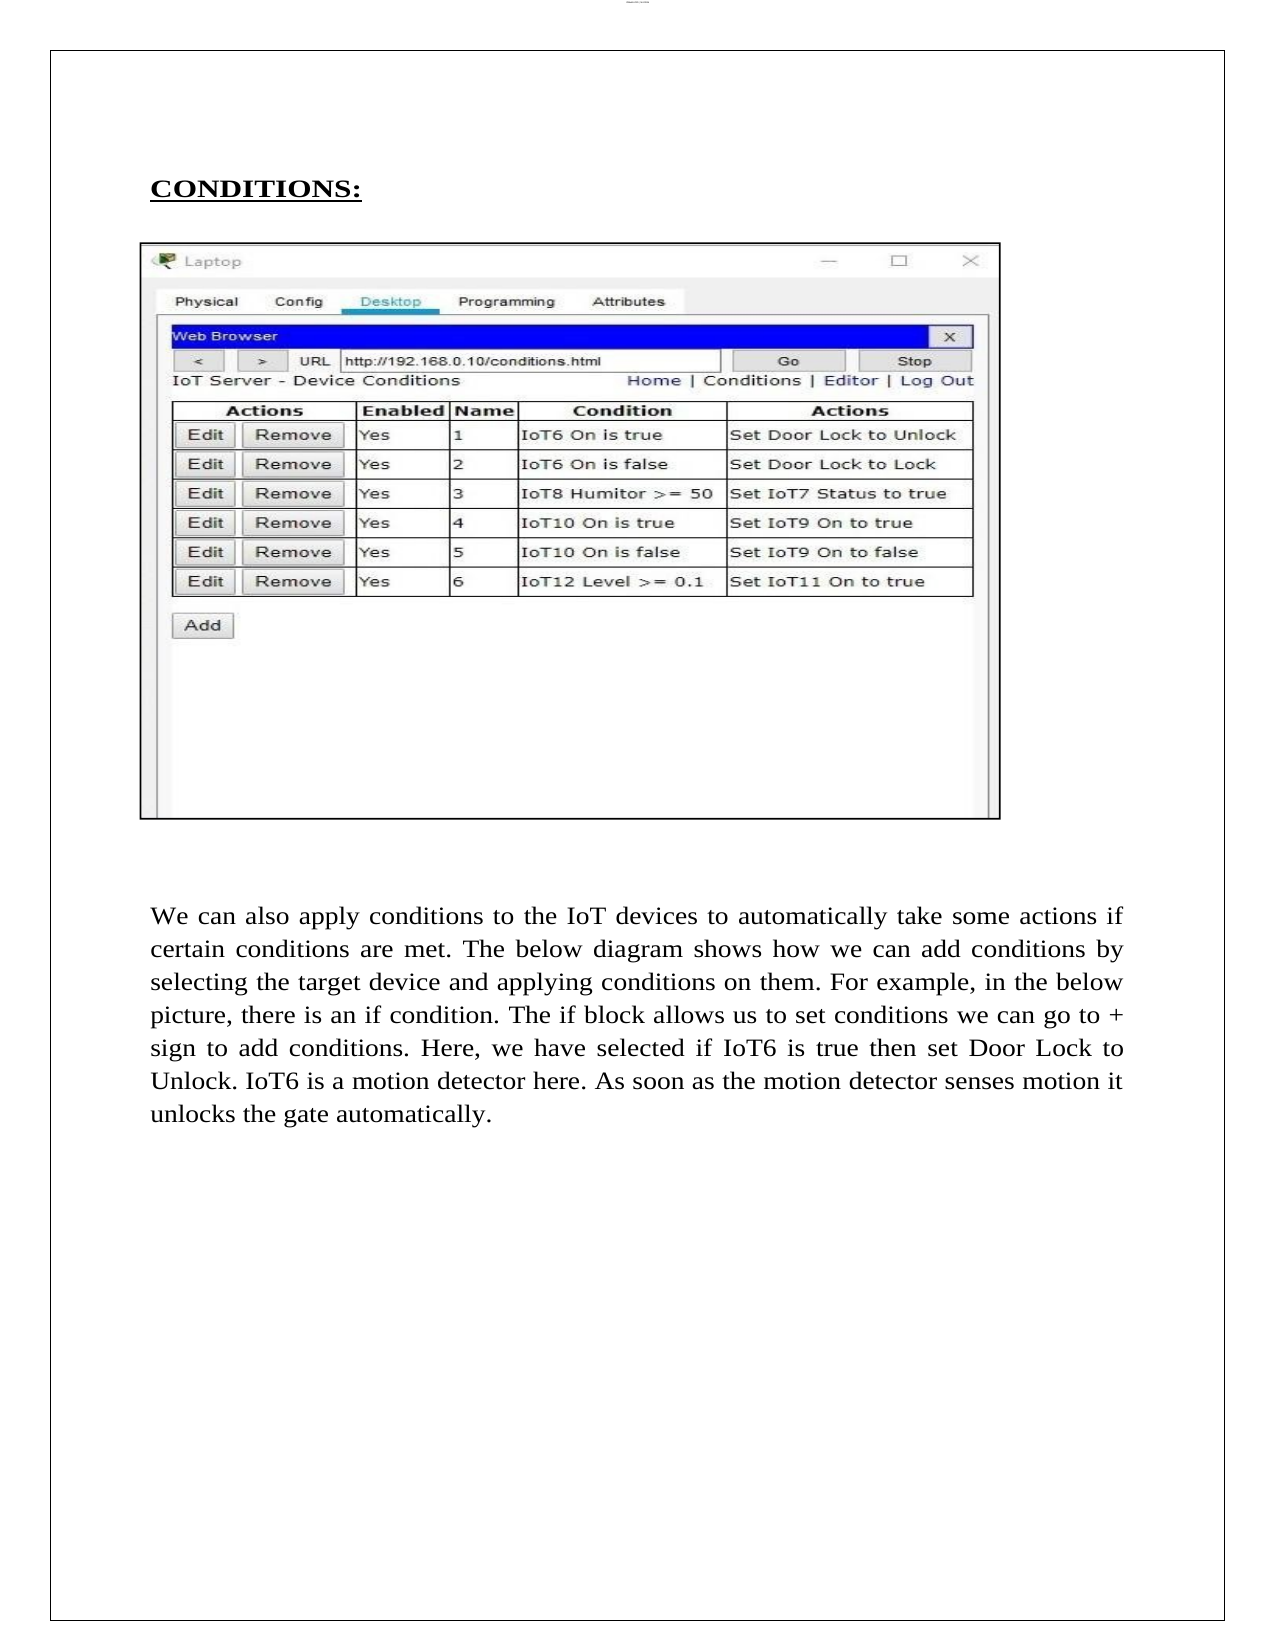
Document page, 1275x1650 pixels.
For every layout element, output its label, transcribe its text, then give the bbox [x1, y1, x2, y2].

subtitle CONDITIONS: [150, 174, 1146, 203]
text We can also apply conditions to the IoT devices to automatically take some actions if certain conditions are met. The below diagram shows how we can add conditions by selecting the target device and applying conditions on them. For example, in the below picture, there is an if condition. The if block allows us to set conditions we can go to + sign to add conditions. Here, we have selected if IoT6 is true then set Door Lock to Unlock. IoT6 is a motion detector here. As soon as the motion detector senses motion it unlocks the gate automatically. [150, 901, 1125, 1128]
picture [142, 244, 998, 817]
